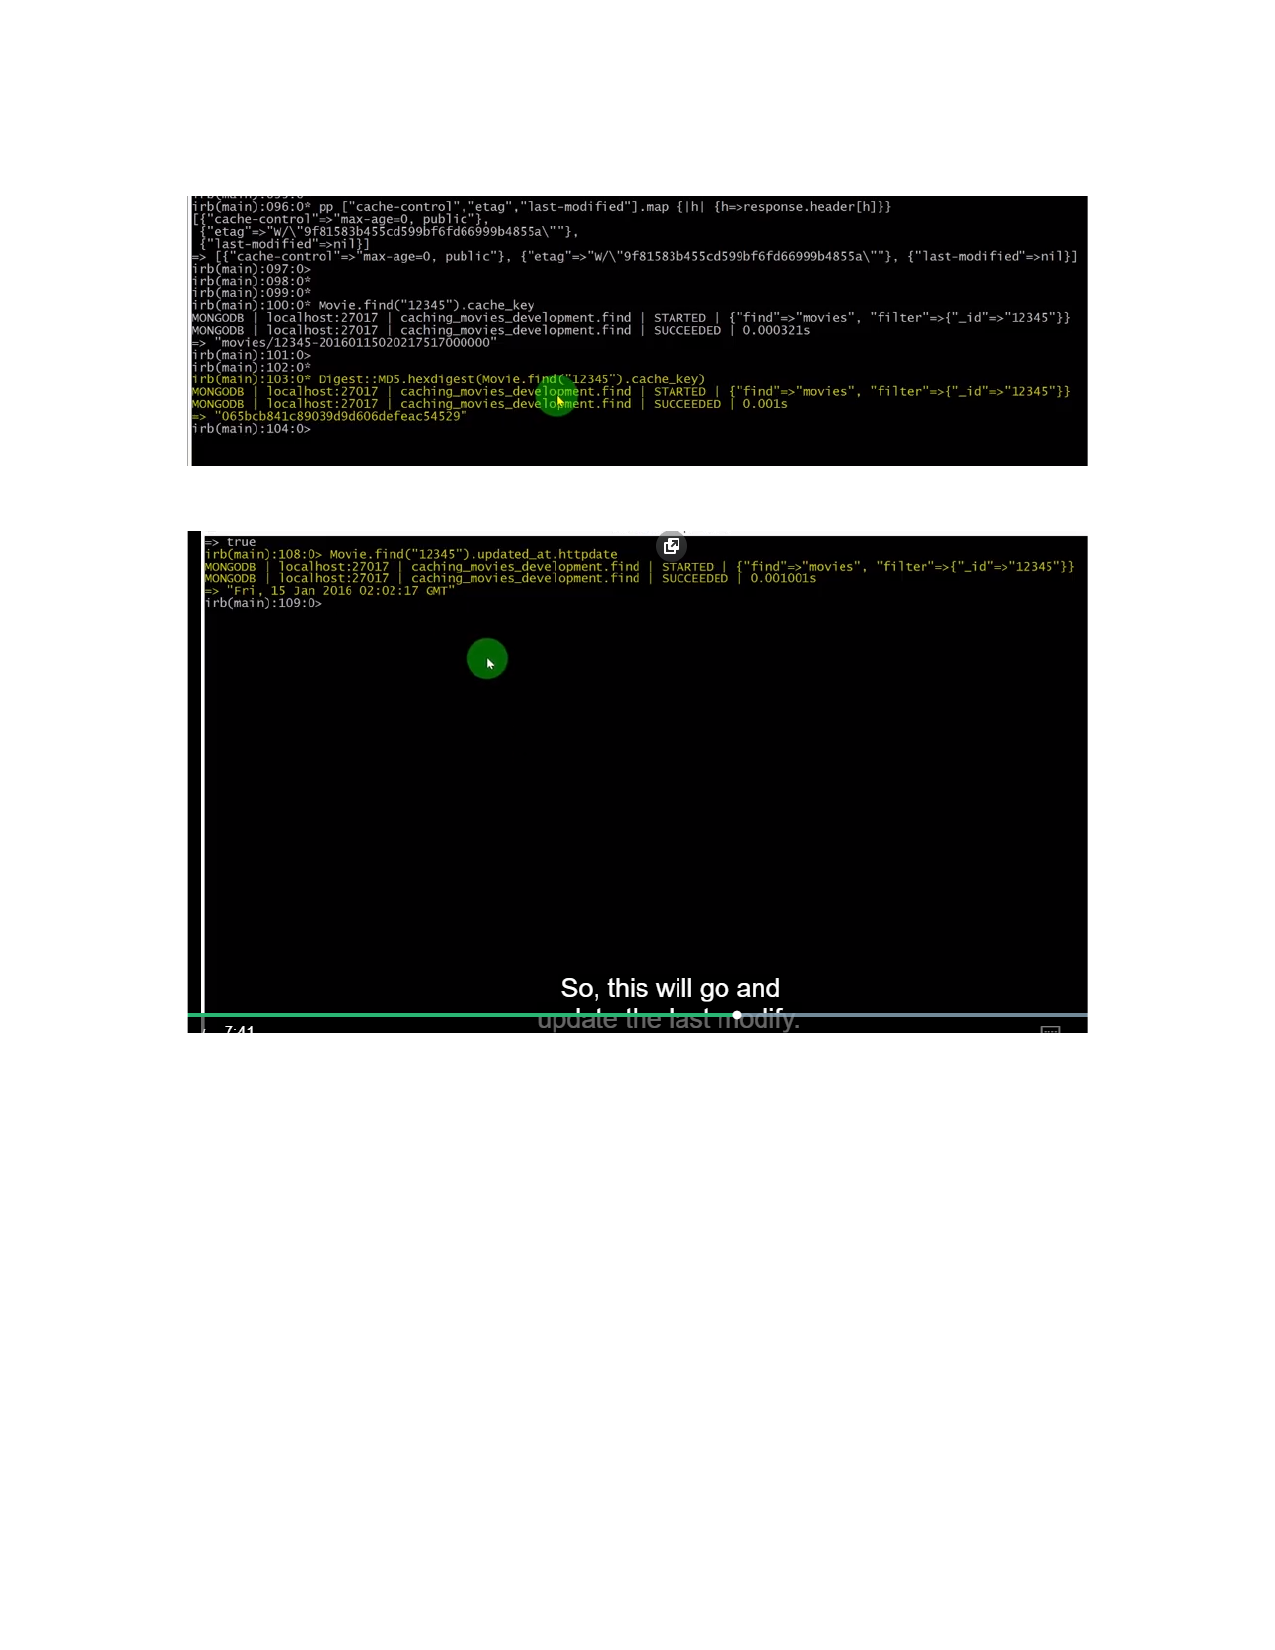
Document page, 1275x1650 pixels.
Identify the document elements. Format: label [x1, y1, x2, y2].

picture [187, 531, 1088, 1033]
picture [187, 196, 1088, 466]
